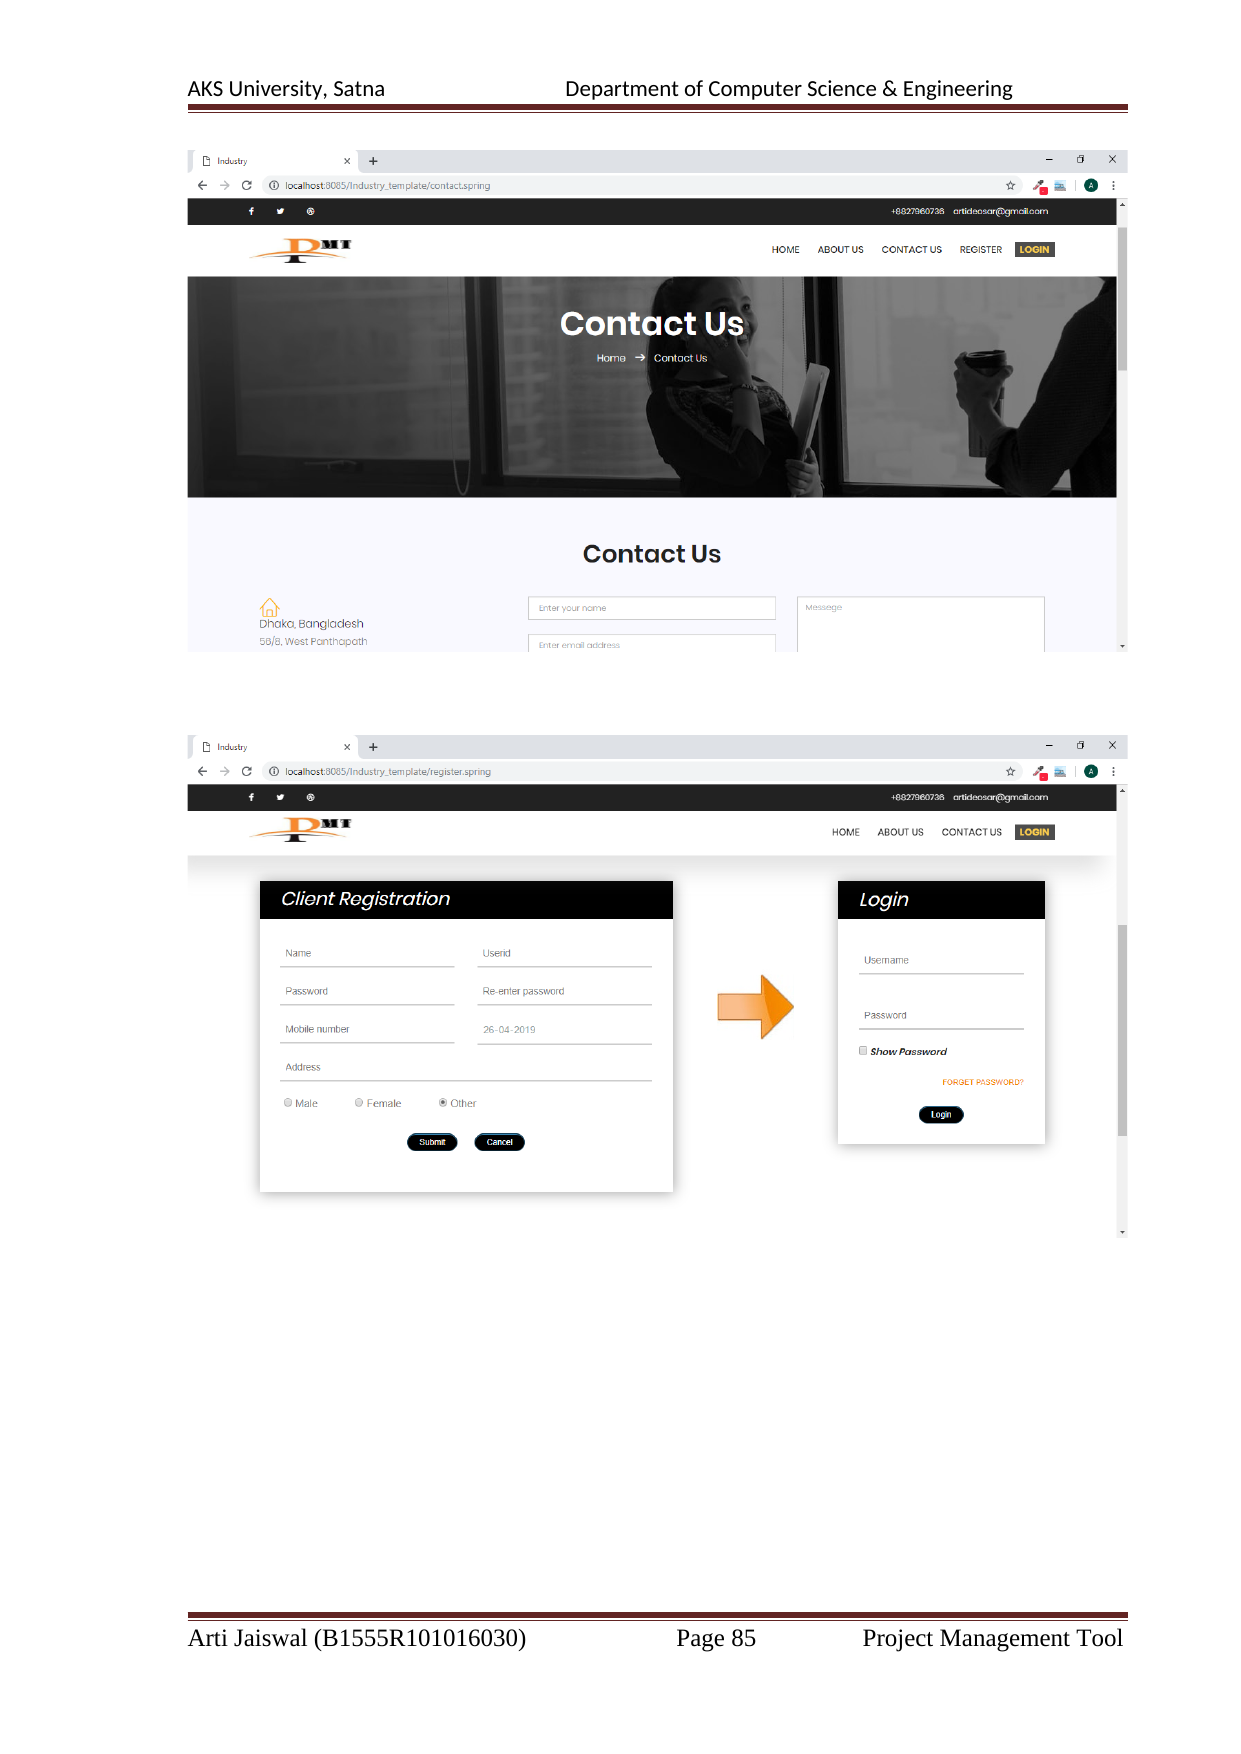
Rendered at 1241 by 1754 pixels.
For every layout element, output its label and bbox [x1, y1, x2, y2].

picture [187, 150, 1128, 652]
picture [187, 735, 1128, 1238]
